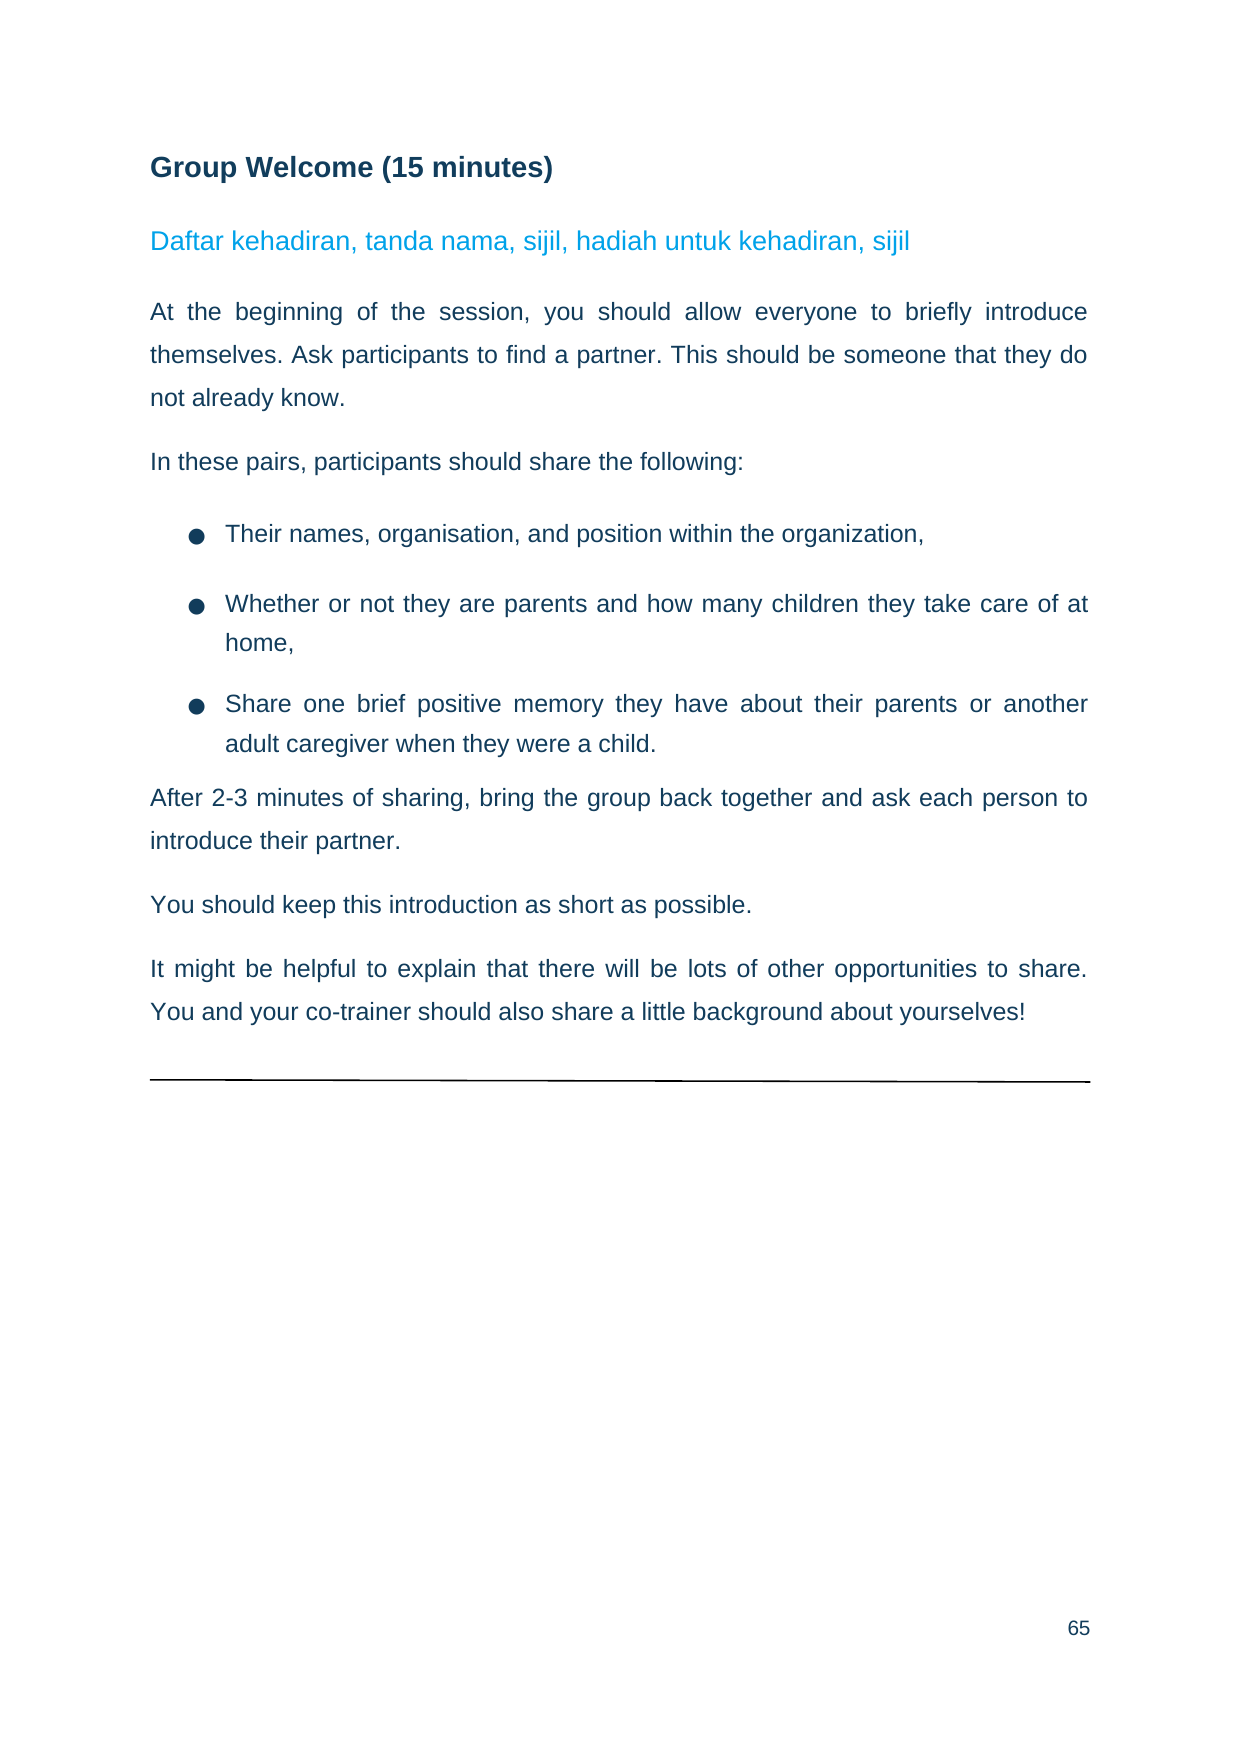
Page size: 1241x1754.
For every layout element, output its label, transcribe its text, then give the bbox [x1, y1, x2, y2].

text It might be helpful to explain that there will be lots of other opportunities to share. You and your co-trainer should also share a little background about yourselves! [150, 954, 1090, 1026]
list Their names, organisation, and position within the organization, [187, 511, 1090, 554]
subtitle Group Welcome (15 minutes) [150, 150, 1090, 183]
list Share one brief positive memory they have about their parents or another adult caregiver when they were a child. [187, 682, 1090, 758]
text In these pairs, participants should share the following: [150, 447, 1090, 476]
subtitle Daftar kehadiran, tanda nama, sijil, hadiah untuk kehadiran, sijil [150, 225, 1090, 257]
text You should keep this introduction as short as possible. [150, 890, 1090, 919]
text After 2-3 minutes of sharing, bring the group back together and ask each person to introduce their partner. [150, 783, 1090, 855]
list Whether or not they are parents and how many children they take care of at home, [187, 581, 1090, 657]
text At the beginning of the session, you should allow everyone to briefly introduce themselves. Ask participants to find a partner. This should be someone that they do not already know. [150, 297, 1090, 412]
